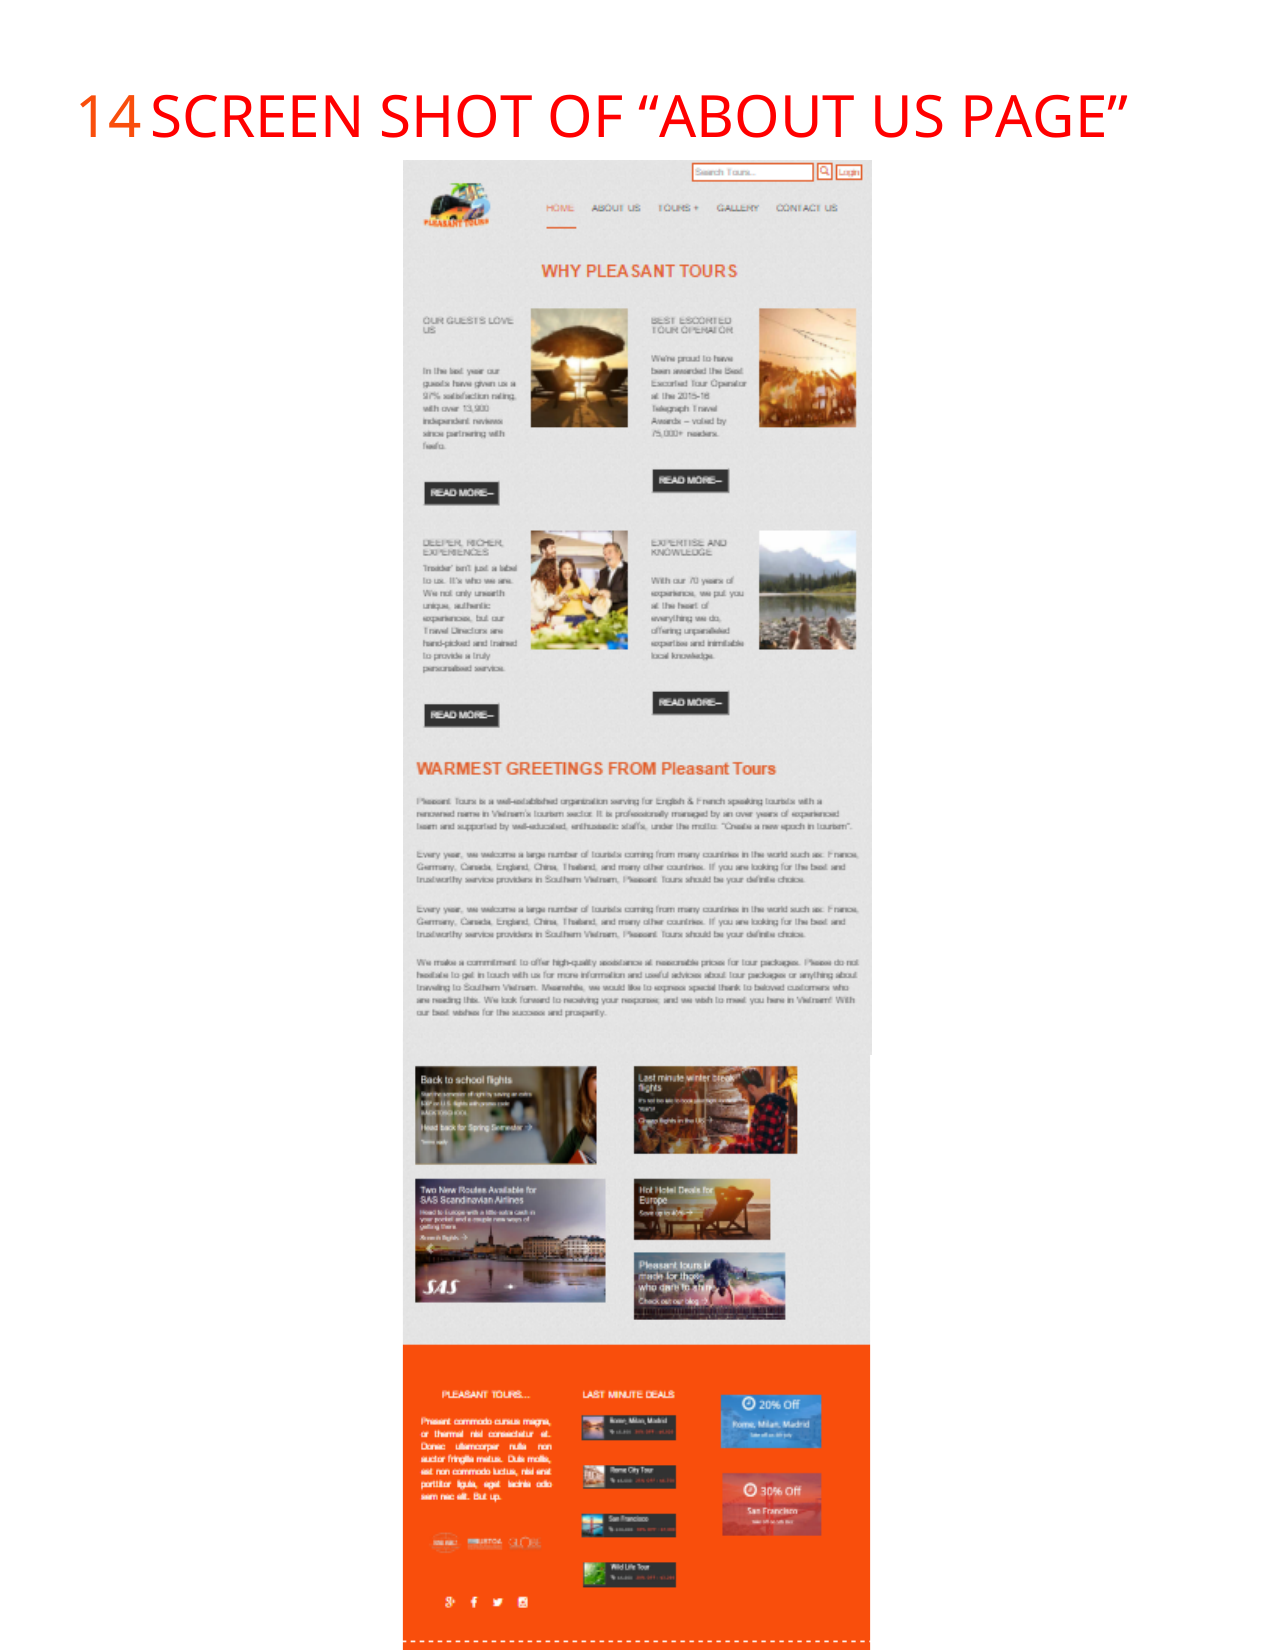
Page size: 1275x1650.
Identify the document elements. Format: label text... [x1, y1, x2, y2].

subtitle SCREEN SHOT OF “ABOUT US PAGE” [75, 75, 1200, 154]
